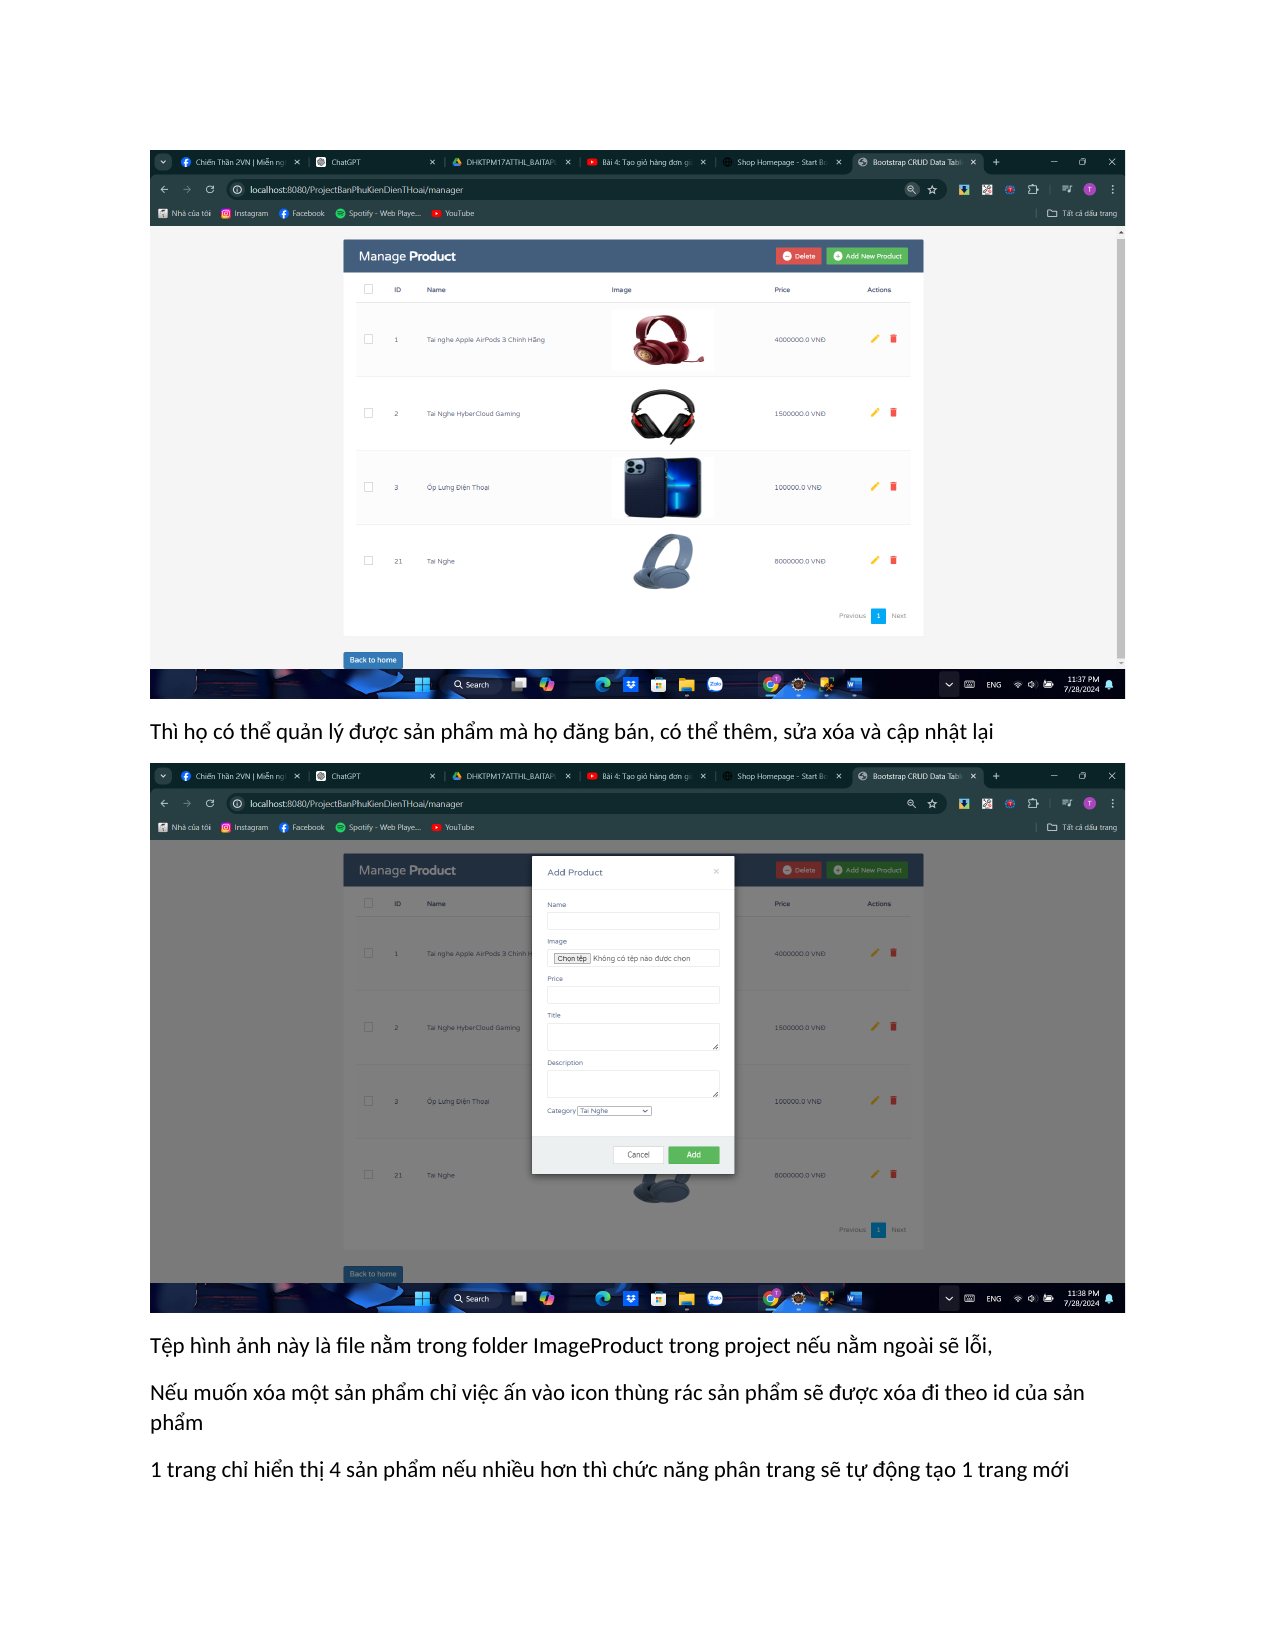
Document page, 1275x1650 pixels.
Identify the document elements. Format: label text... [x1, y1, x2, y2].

text 1 trang chỉ hiển thị 4 sản phẩm nếu nhiều hơn thì chức năng phân trang sẽ tự động tạo 1 trang mới [150, 1455, 1125, 1483]
picture [150, 763, 1125, 1313]
picture [150, 150, 1125, 699]
text Tệp hình ảnh này là file nằm trong folder ImageProduct trong project nếu nằm ngoài sẽ lỗi, [150, 1331, 1125, 1359]
text Nếu muốn xóa một sản phẩm chỉ việc ấn vào icon thùng rác sản phẩm sẽ được xóa đi theo id của sản phẩm [150, 1378, 1125, 1436]
text Thì họ có thể quản lý được sản phẩm mà họ đăng bán, có thể thêm, sửa xóa và cập nhật lại [150, 717, 1125, 745]
